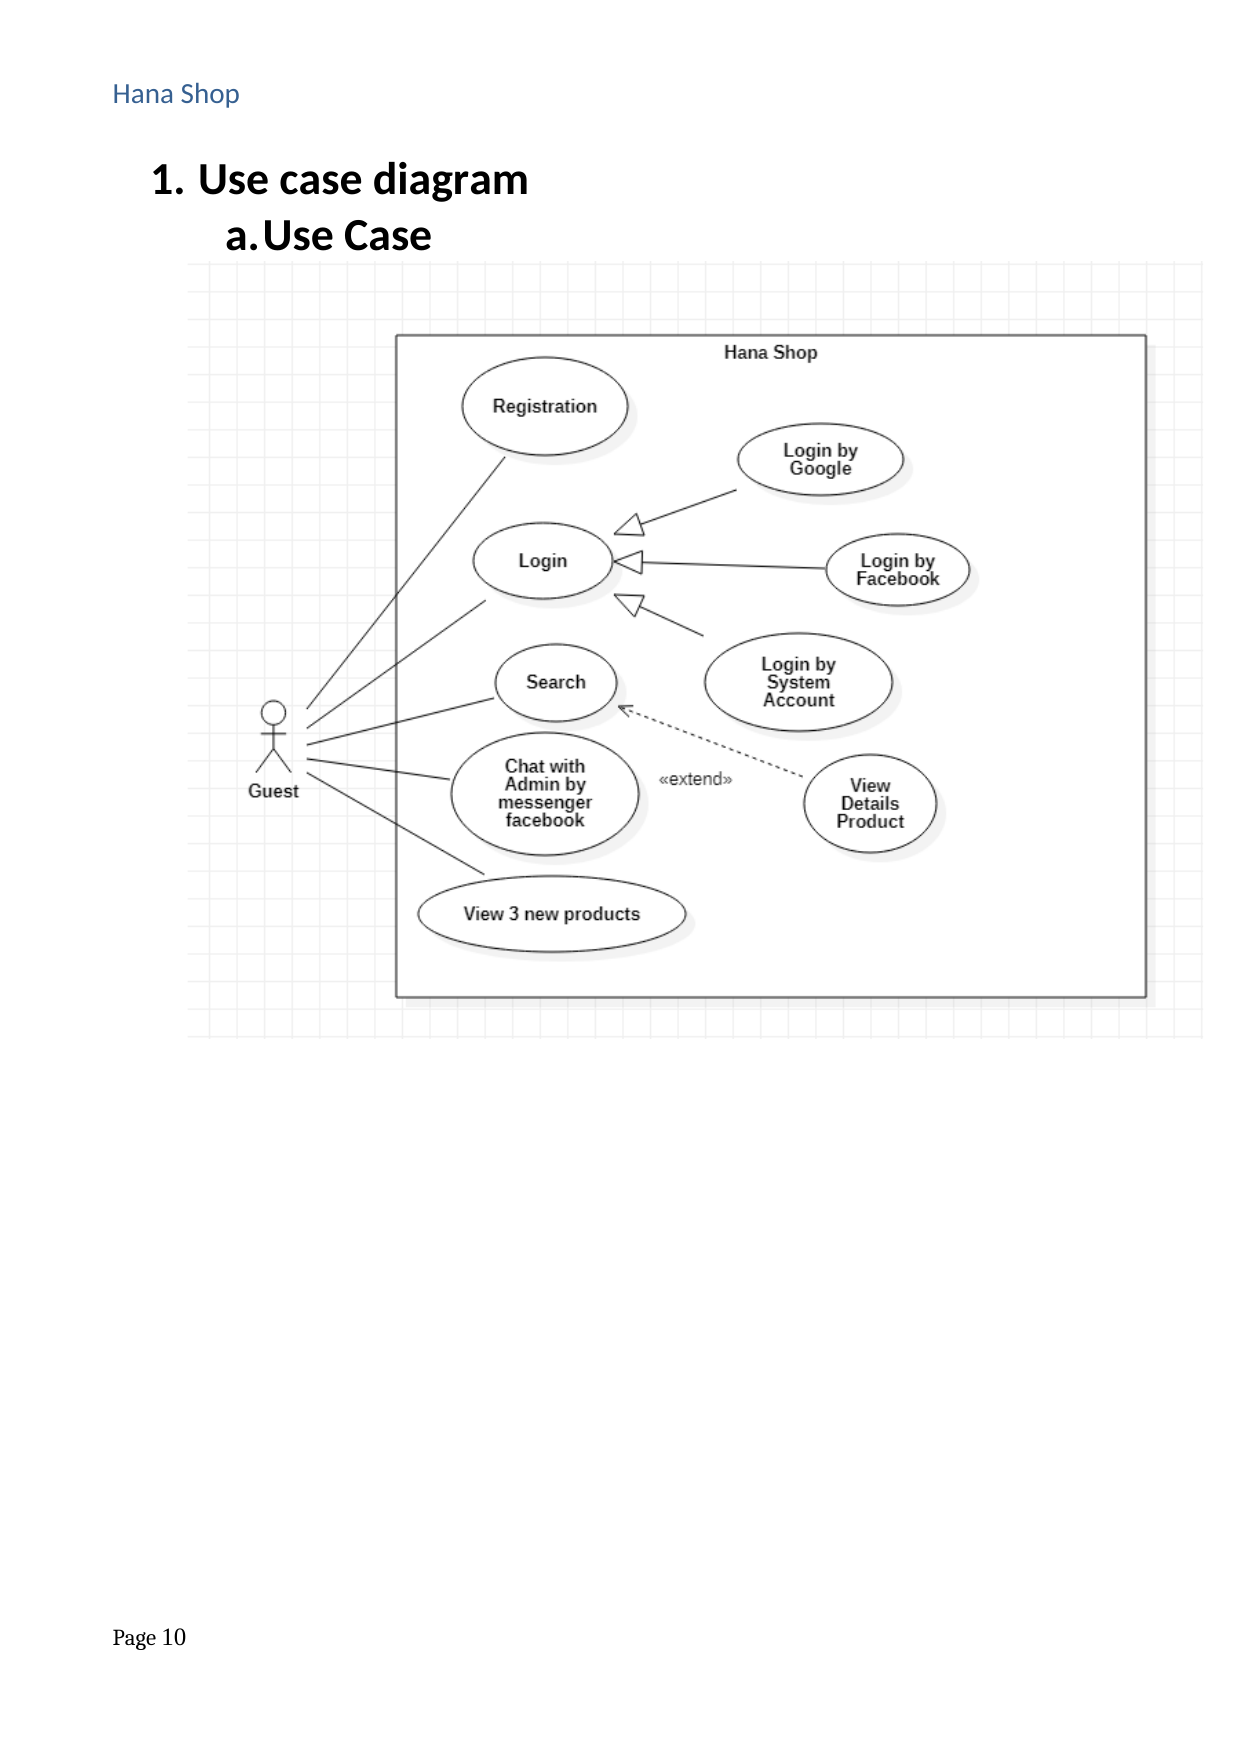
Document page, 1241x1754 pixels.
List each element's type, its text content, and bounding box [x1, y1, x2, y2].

picture [187, 261, 1204, 1039]
list Use Case [225, 206, 1128, 261]
list Use case diagram [150, 150, 1128, 206]
